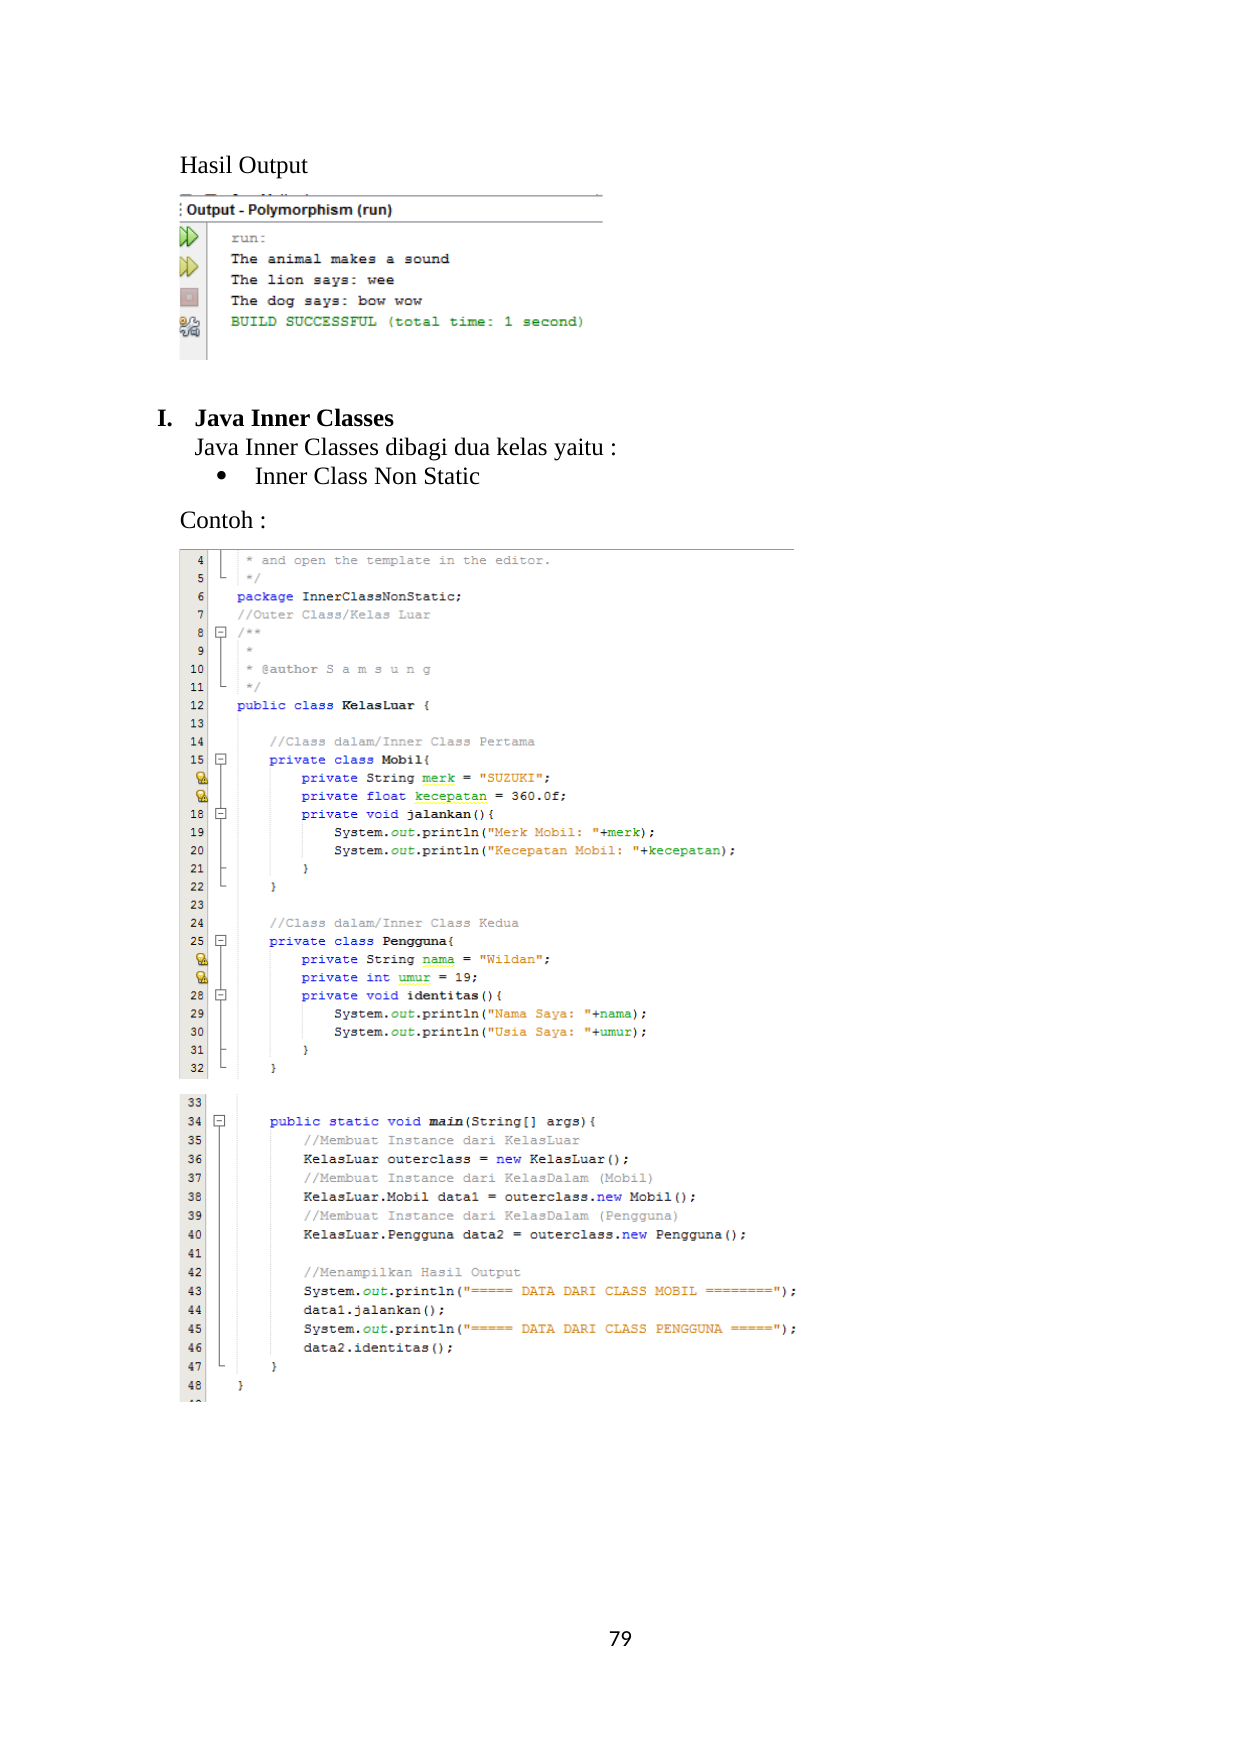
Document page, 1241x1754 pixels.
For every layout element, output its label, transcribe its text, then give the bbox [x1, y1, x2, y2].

picture [179, 194, 603, 360]
picture [179, 1094, 824, 1402]
picture [179, 549, 794, 1079]
text Hasil Output [179, 150, 1090, 179]
list Java Inner Classes dibagi dua kelas yaitu : [194, 432, 1090, 461]
list Java Inner Classes [157, 403, 1090, 432]
text Contoh : [179, 505, 1090, 534]
list Inner Class Non Static [217, 461, 1090, 490]
